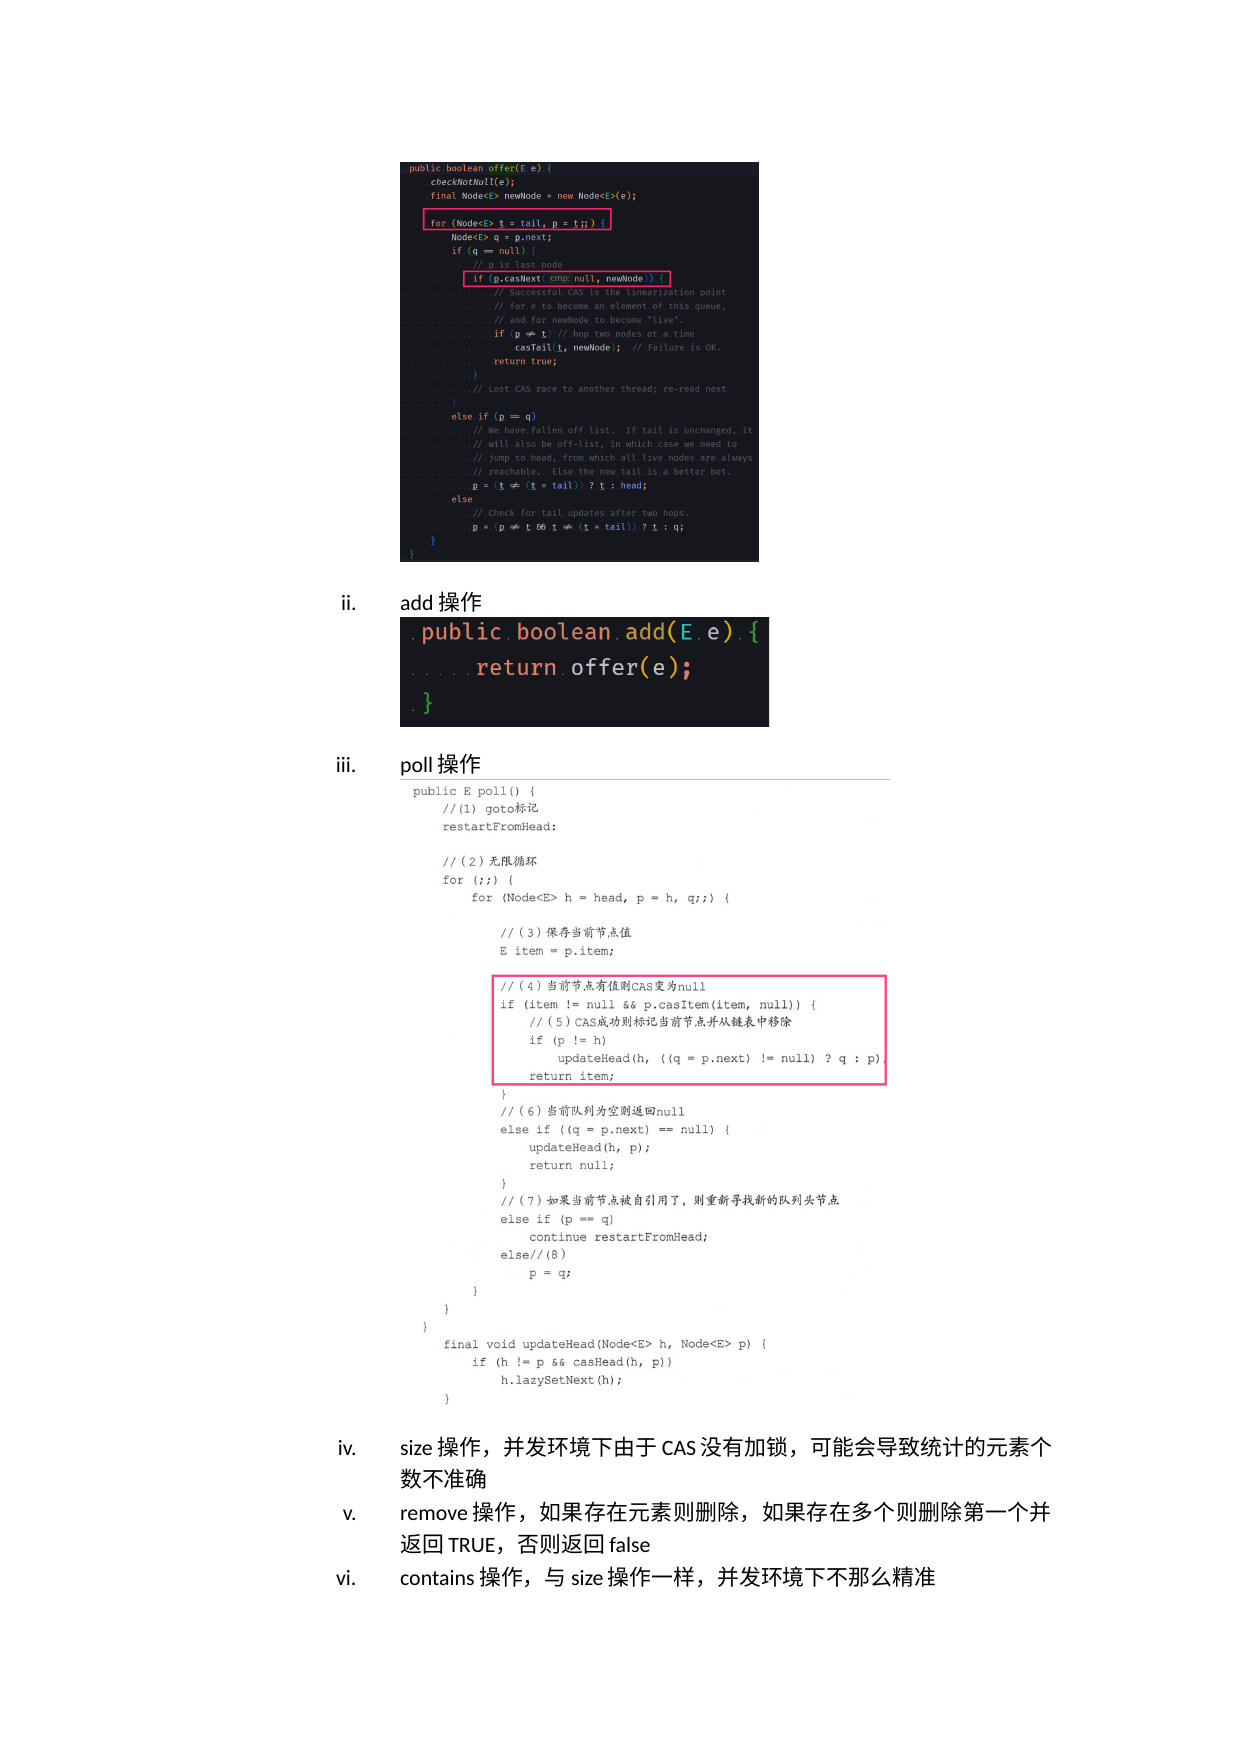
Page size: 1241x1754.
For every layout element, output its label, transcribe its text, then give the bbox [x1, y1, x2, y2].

picture [400, 162, 759, 562]
picture [400, 779, 891, 1409]
picture [400, 617, 770, 727]
list remove操作，如果存在元素则删除，如果存在多个则删除第一个并返回TRUE，否则返回false [356, 1494, 1053, 1559]
list contains操作，与size操作一样，并发环境下不那么精准 [356, 1559, 1053, 1592]
list size操作，并发环境下由于CAS没有加锁，可能会导致统计的元素个数不准确 [356, 1429, 1053, 1494]
list poll操作 [356, 747, 1053, 779]
list add操作 [356, 584, 1053, 617]
